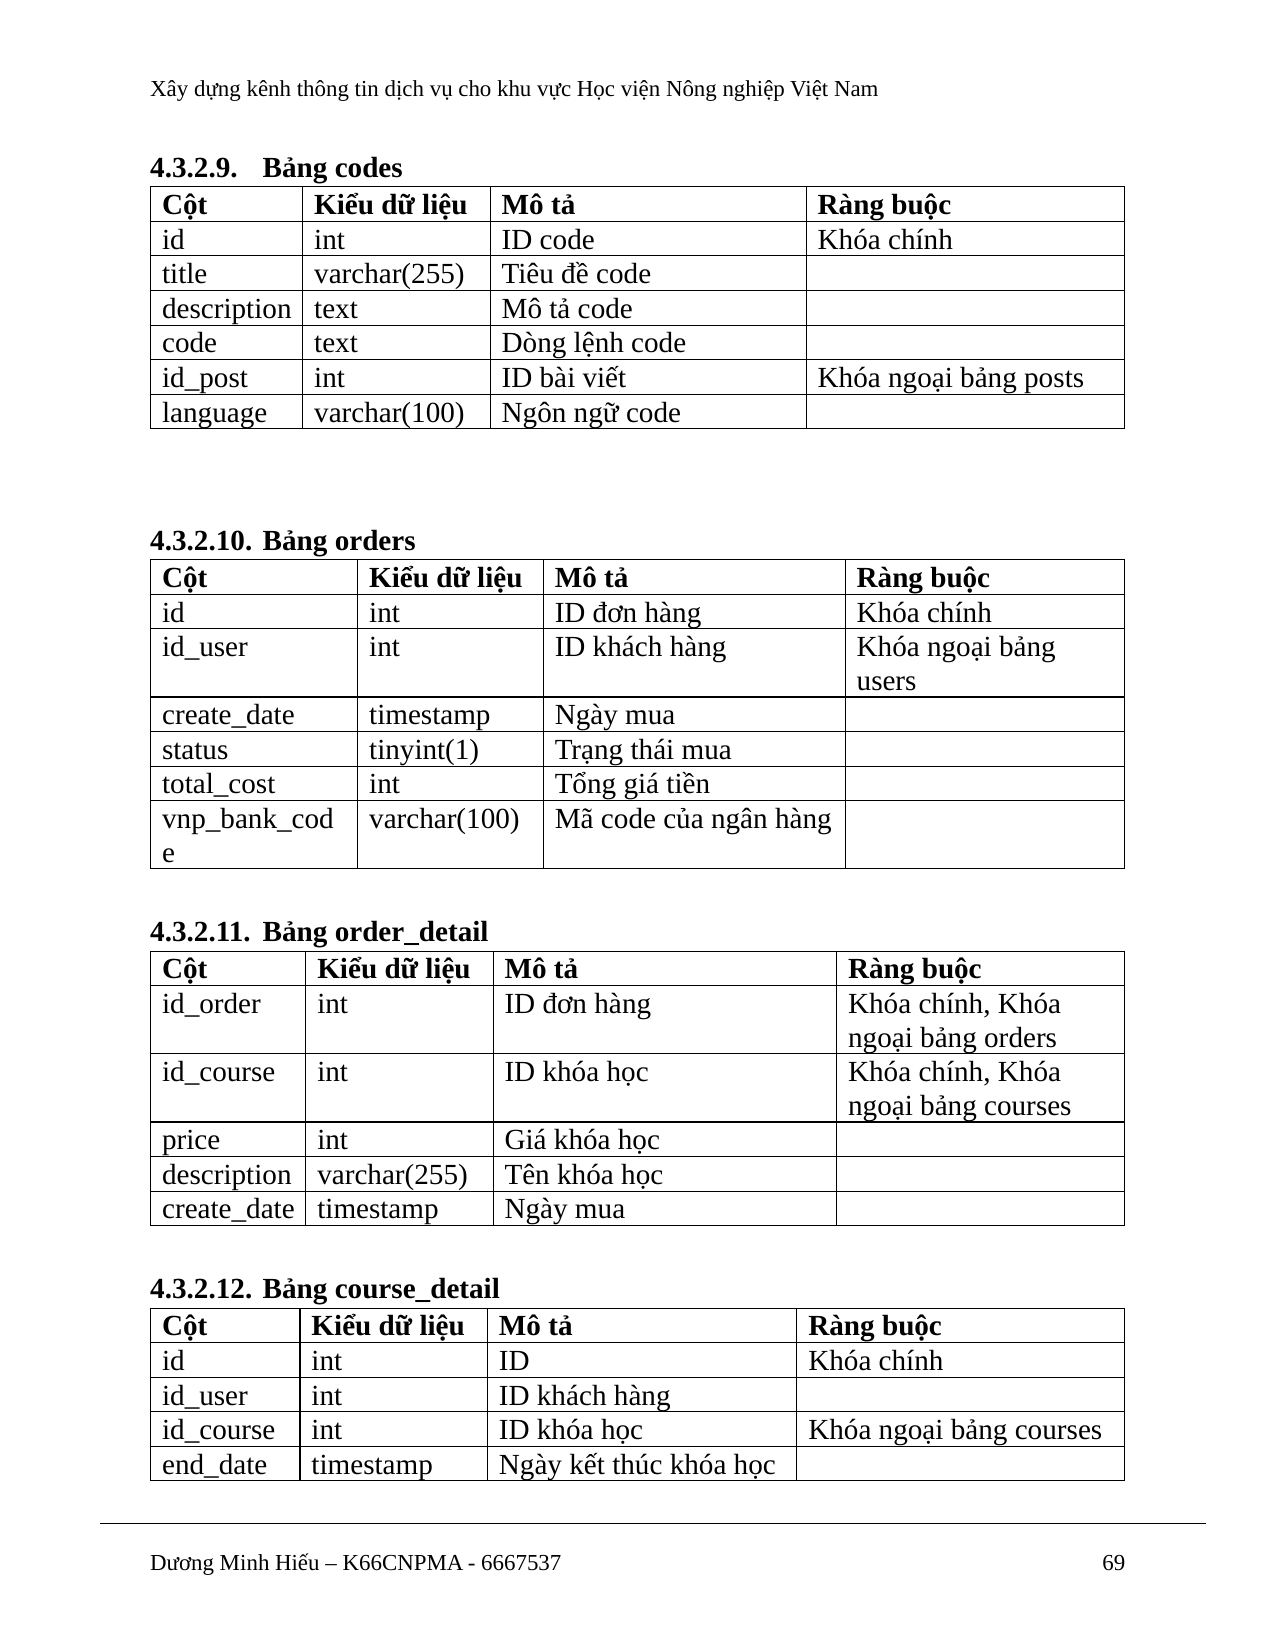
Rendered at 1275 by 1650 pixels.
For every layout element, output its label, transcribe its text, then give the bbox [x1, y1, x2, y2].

table_cell Dòng lệnh code [491, 326, 806, 359]
table_header Kiểu dữ liệu [358, 560, 543, 594]
subtitle Bảng orders [150, 523, 1125, 557]
table_cell ID code [491, 222, 806, 255]
table_header Mô tả [544, 560, 845, 594]
table_header Ràng buộc [837, 952, 1124, 985]
table_header Kiểu dữ liệu [303, 187, 490, 221]
table_cell ID khách hàng [488, 1378, 796, 1411]
table_cell ID khóa học [488, 1412, 796, 1446]
subtitle Bảng order_detail [150, 914, 1125, 948]
table_cell [797, 1447, 1124, 1480]
table_cell id [151, 595, 357, 628]
table_cell varchar(100) [303, 395, 490, 428]
table_cell [797, 1378, 1124, 1411]
table_cell ID khách hàng [544, 629, 845, 696]
table_cell Trạng thái mua [544, 732, 845, 766]
table_cell varchar(100) [358, 801, 543, 868]
table_cell id_course [151, 1412, 299, 1446]
table_cell Khóa ngoại bảng courses [797, 1412, 1124, 1446]
table_cell price [151, 1123, 305, 1156]
table_cell tinyint(1) [358, 732, 543, 766]
table_cell [807, 395, 1124, 428]
table_cell text [303, 326, 490, 359]
table_cell Ngày kết thúc khóa học [488, 1447, 796, 1480]
table_cell int [306, 1054, 493, 1121]
table_cell int [306, 986, 493, 1053]
table_cell int [358, 767, 543, 800]
table_cell varchar(255) [303, 256, 490, 290]
table_cell end_date [151, 1447, 299, 1480]
table_cell [846, 732, 1124, 766]
table_cell title [151, 256, 302, 290]
table_cell Khóa ngoại bảng users [846, 629, 1124, 696]
table_cell int [306, 1123, 493, 1156]
table_cell Khóa chính, Khóa ngoại bảng courses [837, 1054, 1124, 1121]
table_cell ID [488, 1343, 796, 1377]
table_header Ràng buộc [797, 1309, 1124, 1342]
table_cell timestamp [301, 1447, 487, 1480]
table_cell Khóa chính [846, 595, 1124, 628]
table_cell timestamp [306, 1192, 493, 1225]
table_cell ID đơn hàng [544, 595, 845, 628]
table_cell language [151, 395, 302, 428]
table_header Kiểu dữ liệu [306, 952, 493, 985]
table_cell Mô tả code [491, 291, 806, 324]
table_cell [837, 1157, 1124, 1191]
table_cell create_date [151, 698, 357, 731]
table_cell vnp_bank_code [151, 801, 357, 868]
table_cell Ngày mua [544, 698, 845, 731]
table_cell id_user [151, 629, 357, 696]
table_cell varchar(255) [306, 1157, 493, 1191]
table_header Cột [151, 1309, 299, 1342]
subtitle Bảng course_detail [150, 1271, 1125, 1305]
table_cell int [358, 629, 543, 696]
table_cell ID khóa học [494, 1054, 836, 1121]
table_cell [837, 1192, 1124, 1225]
table_cell Khóa ngoại bảng posts [807, 360, 1124, 394]
table_cell id [151, 1343, 299, 1377]
table_cell id_post [151, 360, 302, 394]
table_cell total_cost [151, 767, 357, 800]
table_header Ràng buộc [807, 187, 1124, 221]
table_cell Khóa chính [797, 1343, 1124, 1377]
table_header Mô tả [494, 952, 836, 985]
table_cell int [301, 1412, 487, 1446]
table_cell code [151, 326, 302, 359]
table_cell int [358, 595, 543, 628]
table_cell ID đơn hàng [494, 986, 836, 1053]
table_cell description [151, 1157, 305, 1191]
table_header Kiểu dữ liệu [301, 1309, 487, 1342]
table_header Cột [151, 187, 302, 221]
table_cell [807, 291, 1124, 324]
table_cell [837, 1123, 1124, 1156]
table_cell text [303, 291, 490, 324]
table_header Mô tả [491, 187, 806, 221]
table_cell description [151, 291, 302, 324]
table_header Cột [151, 560, 357, 594]
subtitle Bảng codes [150, 150, 1125, 183]
table_cell [846, 698, 1124, 731]
table_header Cột [151, 952, 305, 985]
table_cell Tổng giá tiền [544, 767, 845, 800]
table_header Ràng buộc [846, 560, 1124, 594]
table_cell Mã code của ngân hàng [544, 801, 845, 868]
table_cell id_course [151, 1054, 305, 1121]
table_cell Giá khóa học [494, 1123, 836, 1156]
table_cell int [301, 1378, 487, 1411]
table_cell Ngôn ngữ code [491, 395, 806, 428]
table_cell [807, 256, 1124, 290]
table_cell id_user [151, 1378, 299, 1411]
table_cell Khóa chính [807, 222, 1124, 255]
table_cell Khóa chính, Khóa ngoại bảng orders [837, 986, 1124, 1053]
table_header Mô tả [488, 1309, 796, 1342]
table_cell id [151, 222, 302, 255]
table_cell create_date [151, 1192, 305, 1225]
table_cell int [301, 1343, 487, 1377]
table_cell status [151, 732, 357, 766]
table_cell Tiêu đề code [491, 256, 806, 290]
table_cell [846, 801, 1124, 868]
table_cell int [303, 360, 490, 394]
table_cell timestamp [358, 698, 543, 731]
table_cell [807, 326, 1124, 359]
table_cell int [303, 222, 490, 255]
table_cell Ngày mua [494, 1192, 836, 1225]
table_cell [846, 767, 1124, 800]
table_cell ID bài viết [491, 360, 806, 394]
table_cell id_order [151, 986, 305, 1053]
table_cell Tên khóa học [494, 1157, 836, 1191]
